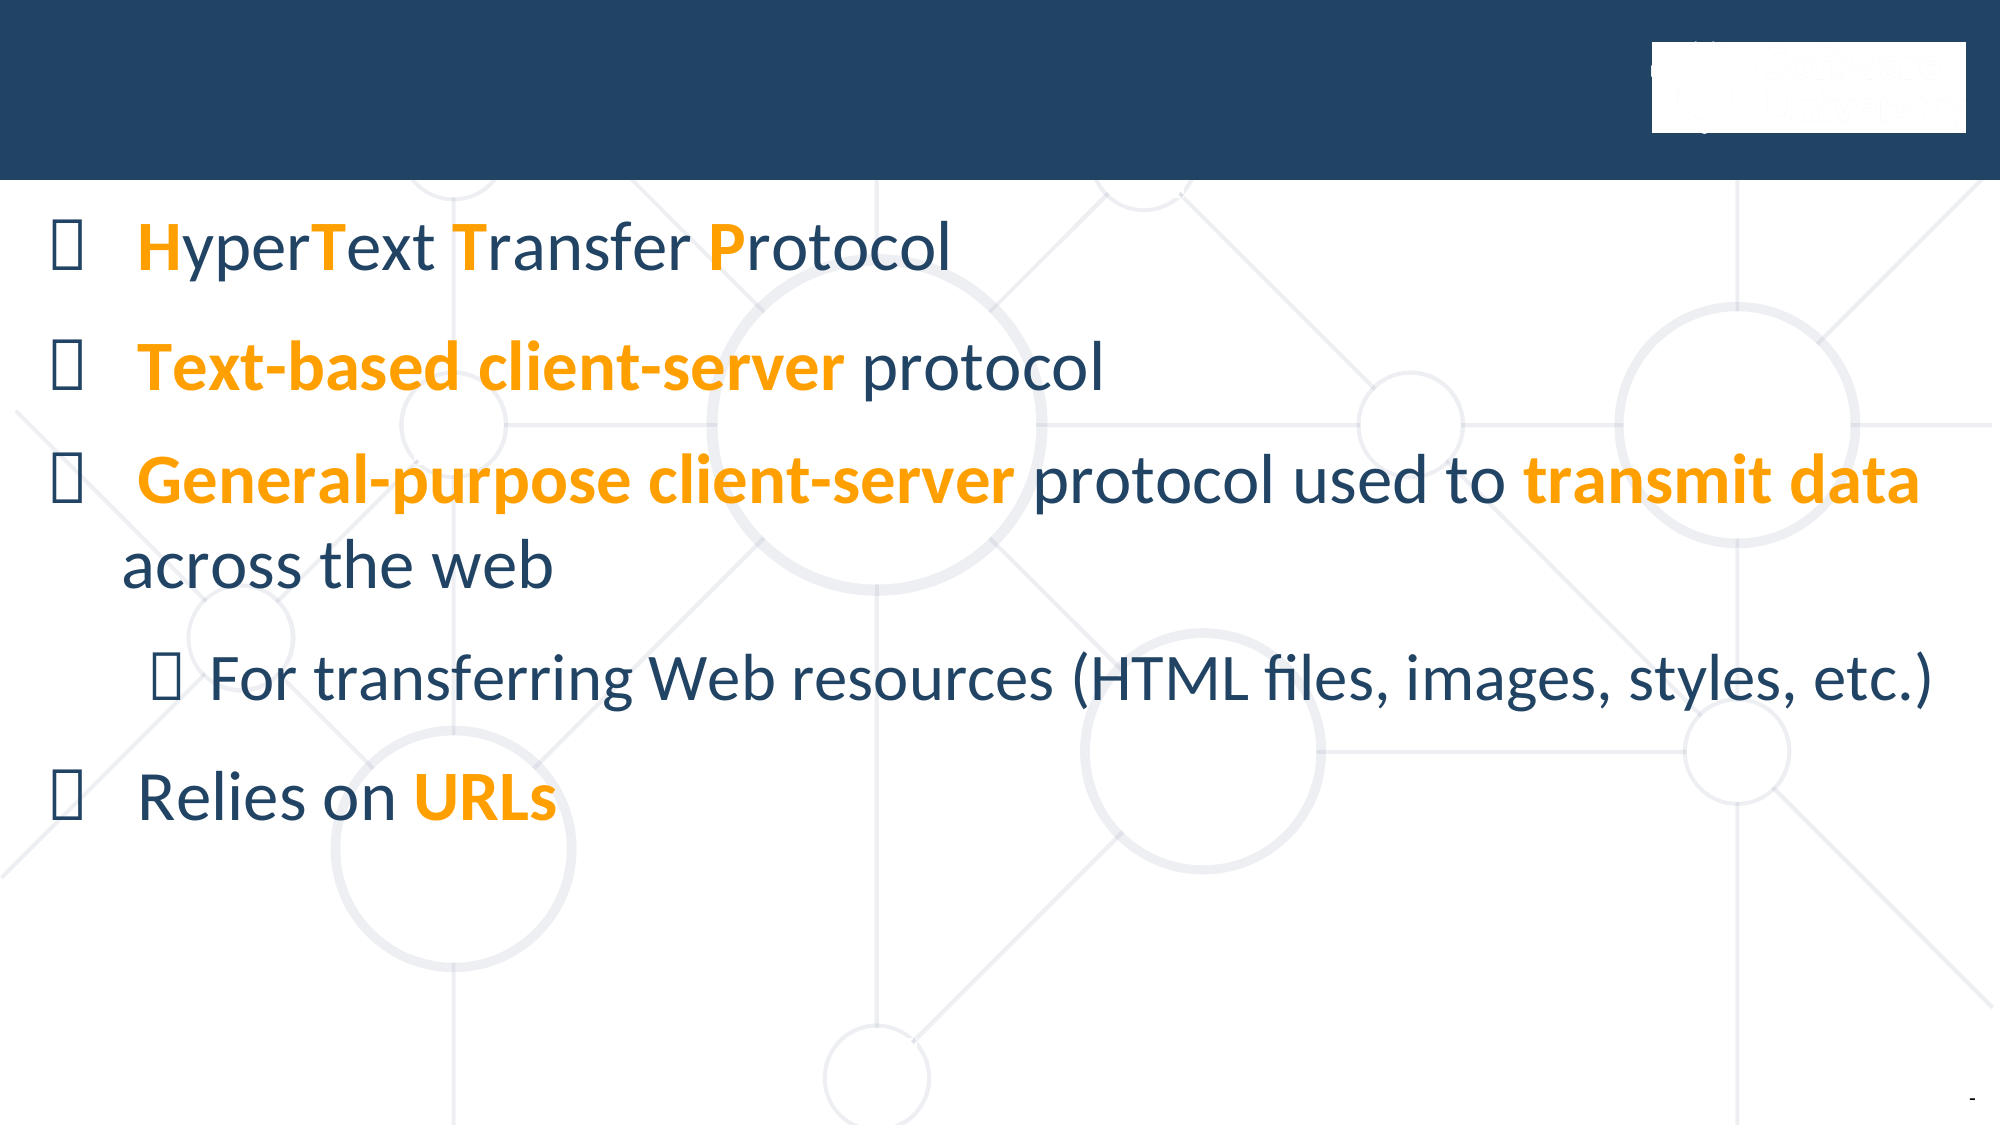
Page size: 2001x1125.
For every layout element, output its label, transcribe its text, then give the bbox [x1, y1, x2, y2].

picture [907, 1037, 917, 1046]
list Text-based client-server protocol [46, 315, 2000, 411]
subtitle HyperText Transfer Protocol [46, 194, 2000, 291]
list For transferring Web resources (HTML files, images, styles, etc.) [146, 629, 2000, 720]
picture [1651, 41, 1966, 134]
list Relies on URLs [46, 744, 2000, 841]
list General-purpose client-server protocol used to transmit data [46, 434, 2000, 520]
subtitle across the web [121, 520, 2000, 606]
